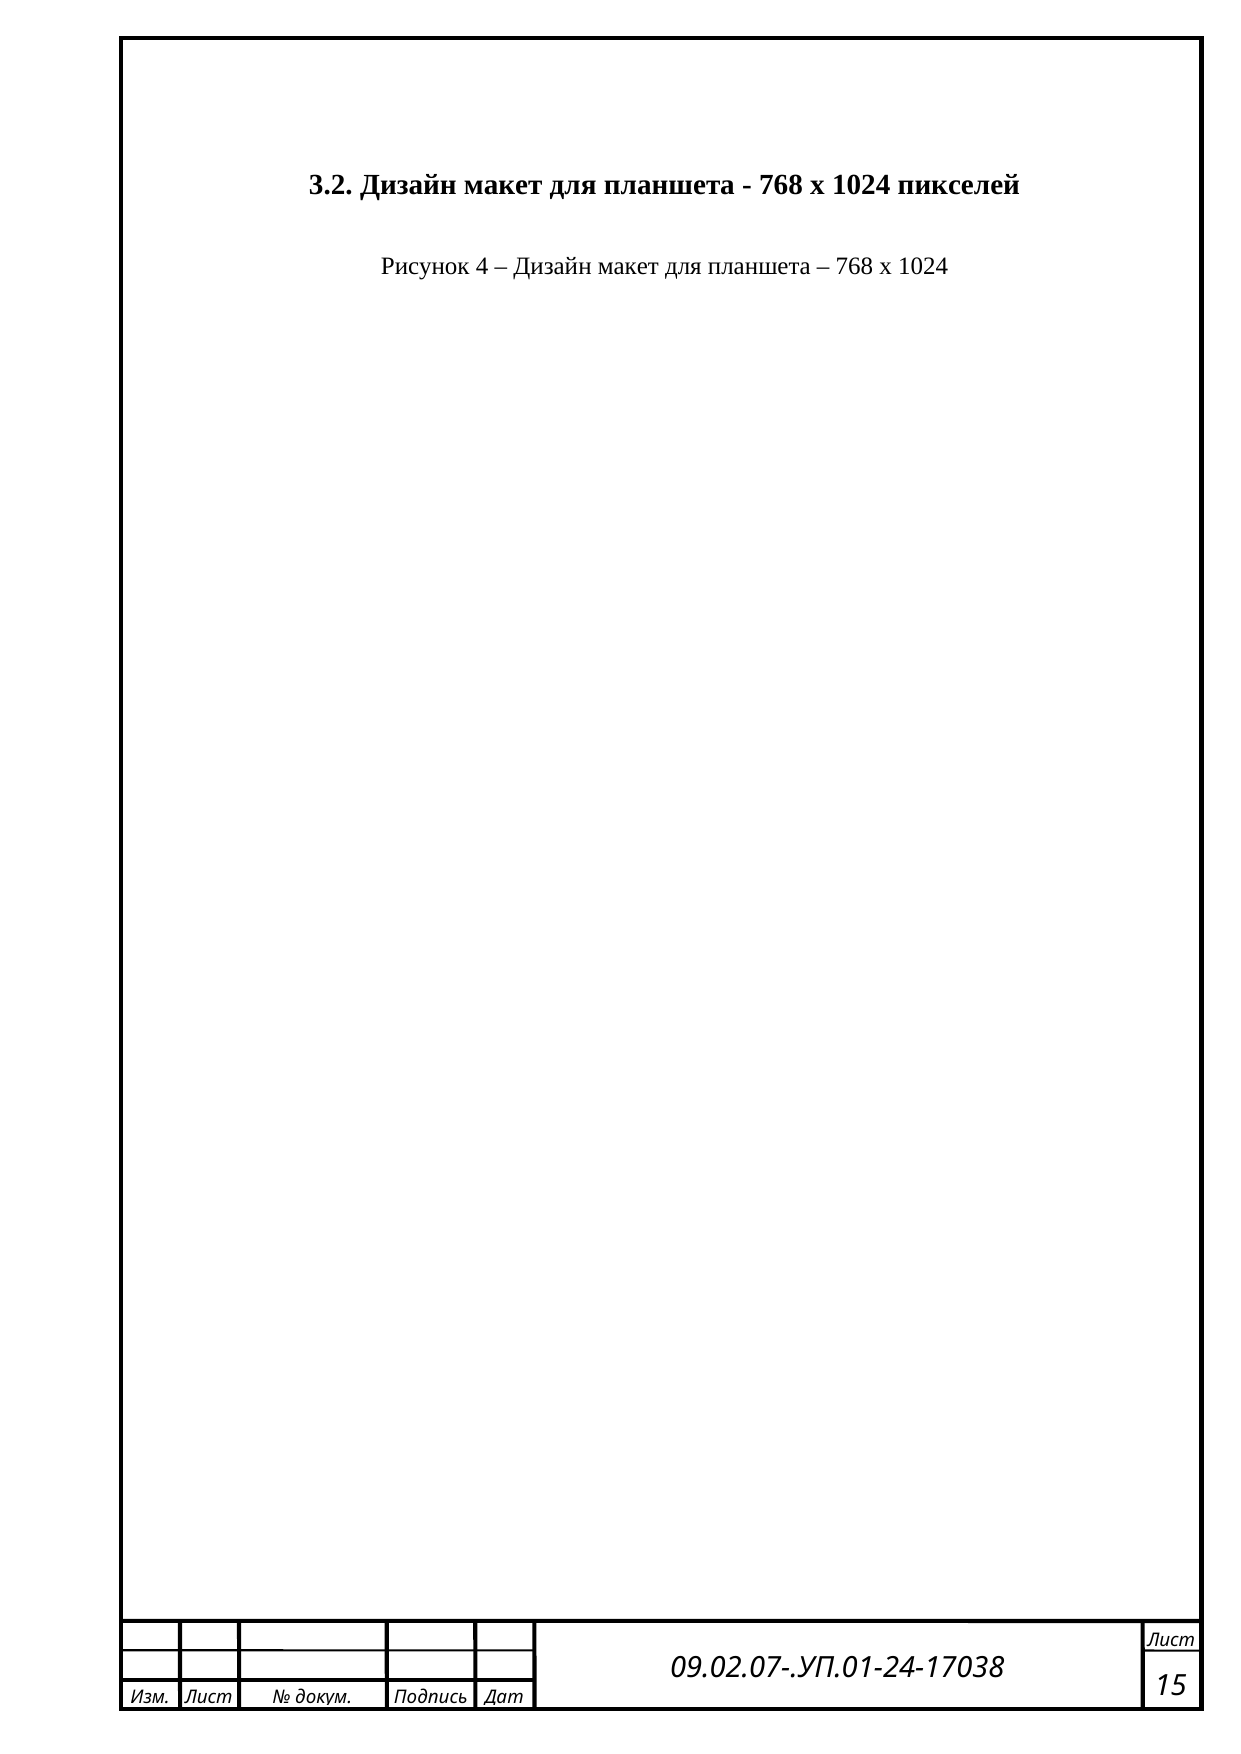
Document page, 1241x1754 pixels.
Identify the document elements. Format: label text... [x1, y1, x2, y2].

text Рисунок 4 – Дизайн макет для планшета – 768 х 1024 [177, 251, 1152, 280]
subtitle 3.2. Дизайн макет для планшета - 768 x 1024 пикселей [177, 167, 1152, 201]
